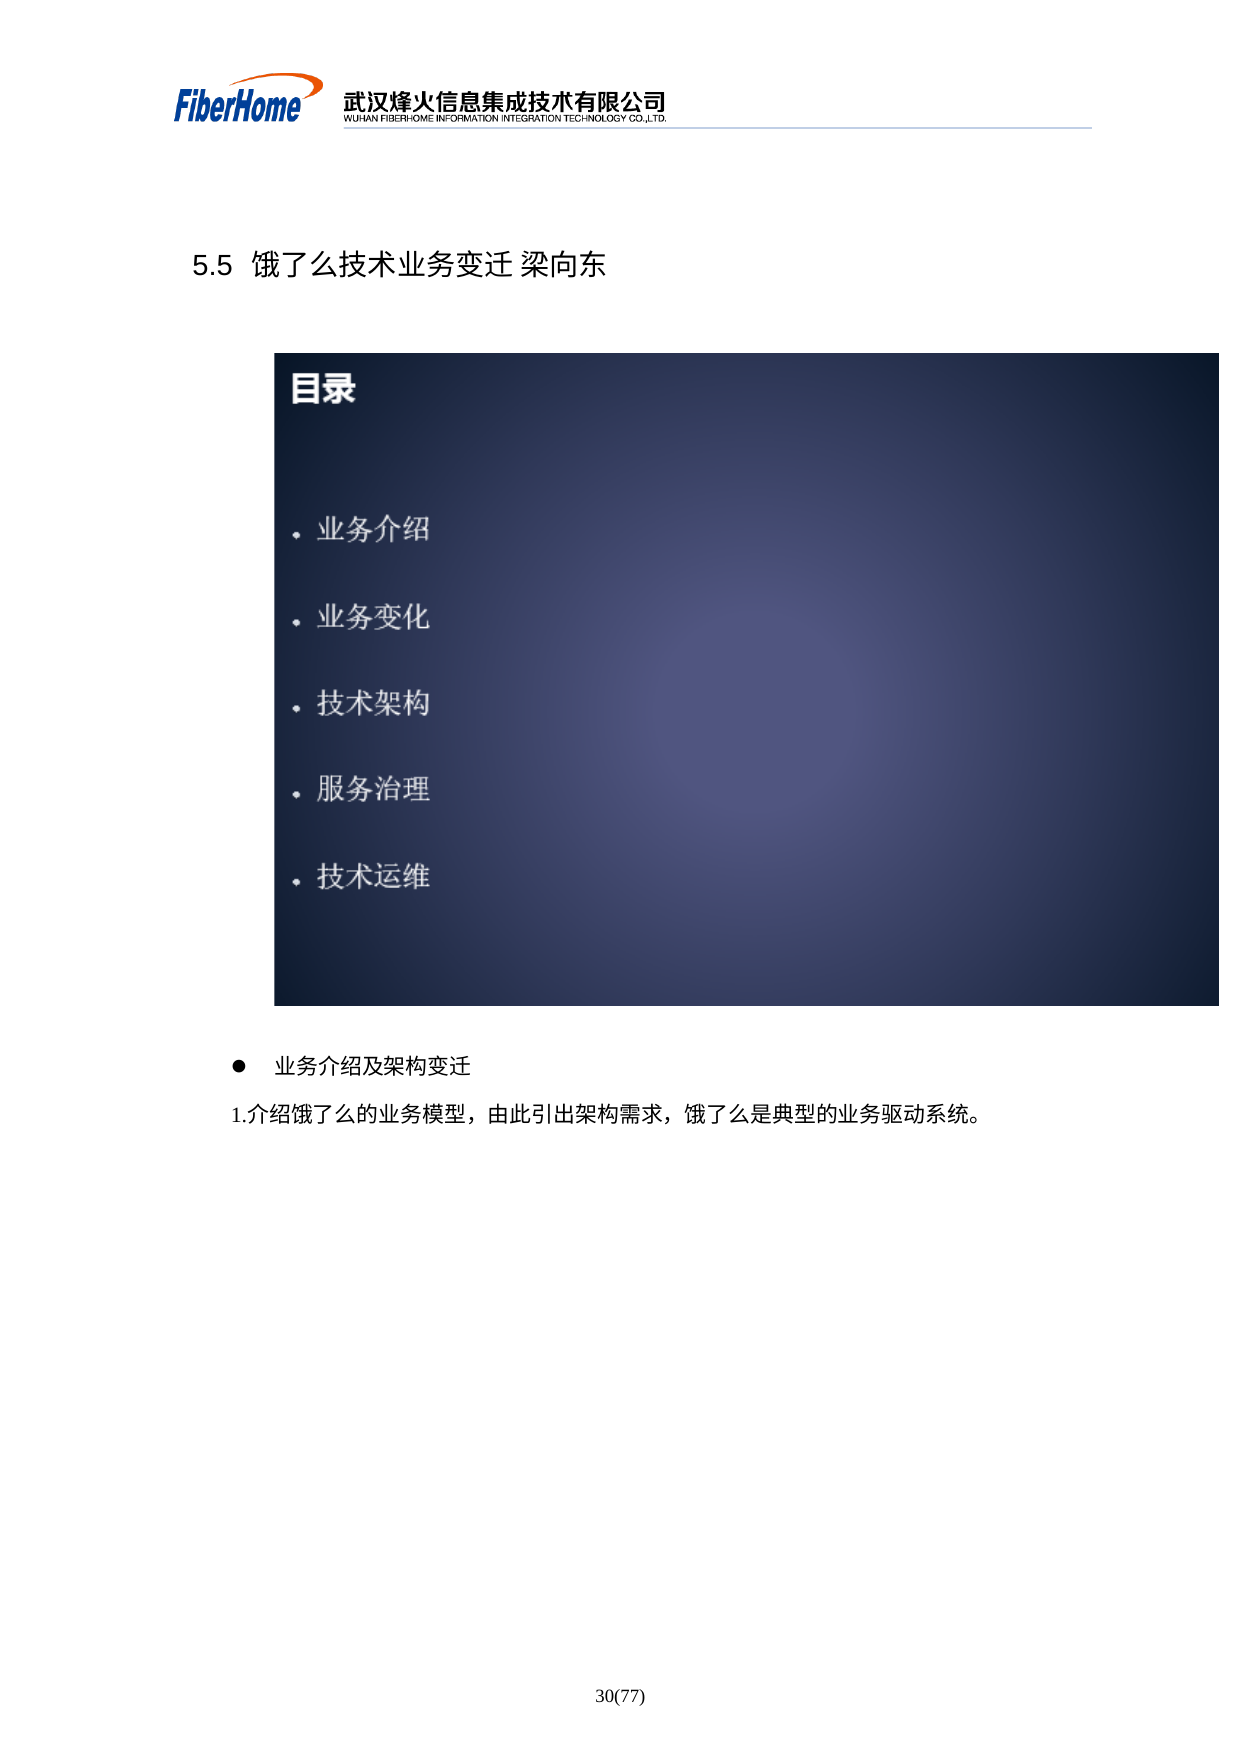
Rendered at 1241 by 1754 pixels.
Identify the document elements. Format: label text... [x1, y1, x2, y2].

list 1.介绍饿了么的业务模型，由此引出架构需求，饿了么是典型的业务驱动系统。 [231, 1097, 1092, 1129]
picture [274, 353, 1219, 1006]
picture [148, 59, 1092, 143]
subtitle 饿了么技术业务变迁 梁向东 [192, 230, 1092, 295]
list 业务介绍及架构变迁 [231, 1048, 1092, 1081]
